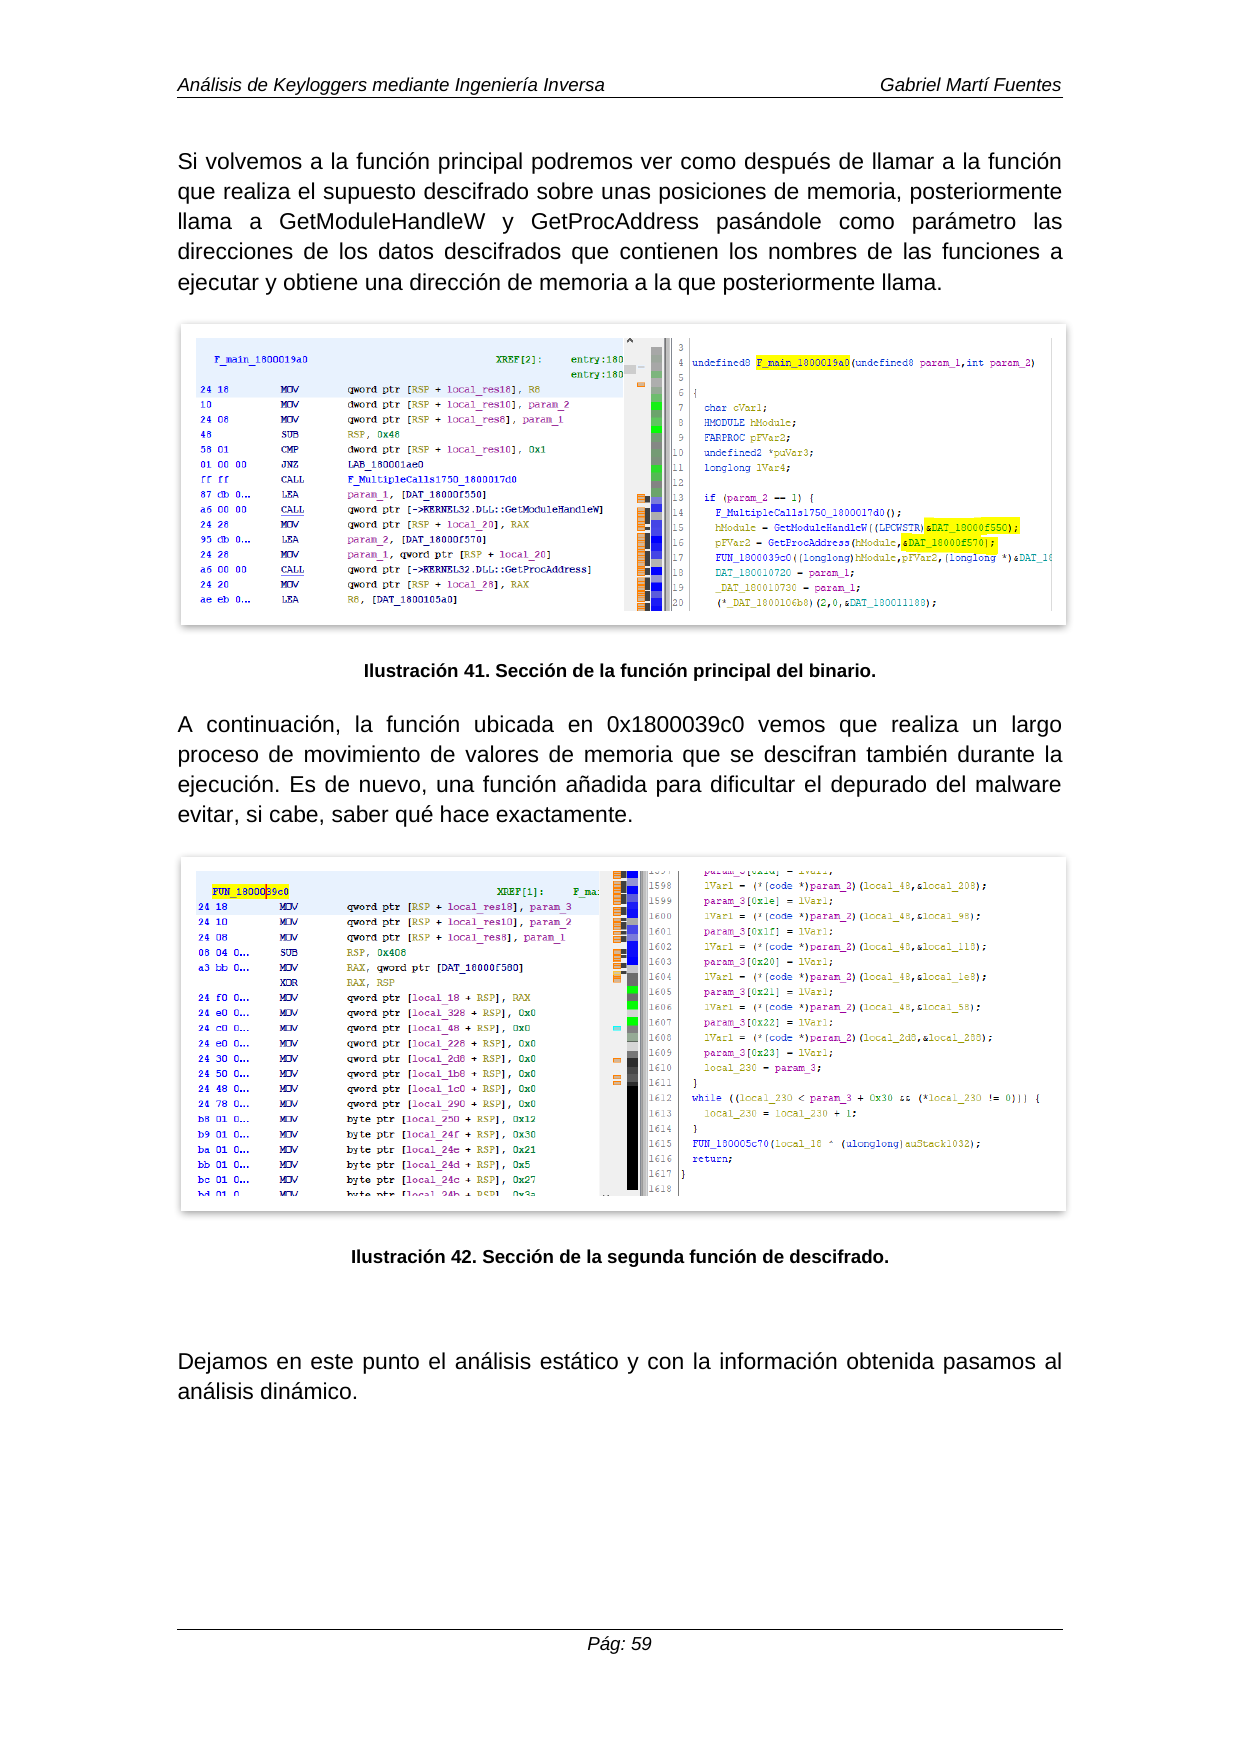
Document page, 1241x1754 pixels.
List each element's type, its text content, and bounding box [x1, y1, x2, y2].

text A continuación, la función ubicada en 0x1800039c0 vemos que realiza un largo proceso de movimiento de valores de memoria que se descifran también durante la ejecución. Es de nuevo, una función añadida para dificultar el depurado del malware evitar, si cabe, saber qué hace exactamente. [177, 711, 1063, 828]
text Dejamos en este punto el análisis estático y con la información obtenida pasamos al análisis dinámico. [177, 1348, 1063, 1404]
picture [196, 871, 1051, 1196]
text Si volvemos a la función principal podremos ver como después de llamar a la función que realiza el supuesto descifrado sobre unas posiciones de memoria, posteriormente llama a GetModuleHandleW y GetProcAddress pasándole como parámetro las direcciones de los datos descifrados que contienen los nombres de las funciones a ejecutar y obtiene una dirección de memoria a la que posteriormente llama. [177, 148, 1063, 295]
picture [196, 338, 1052, 611]
